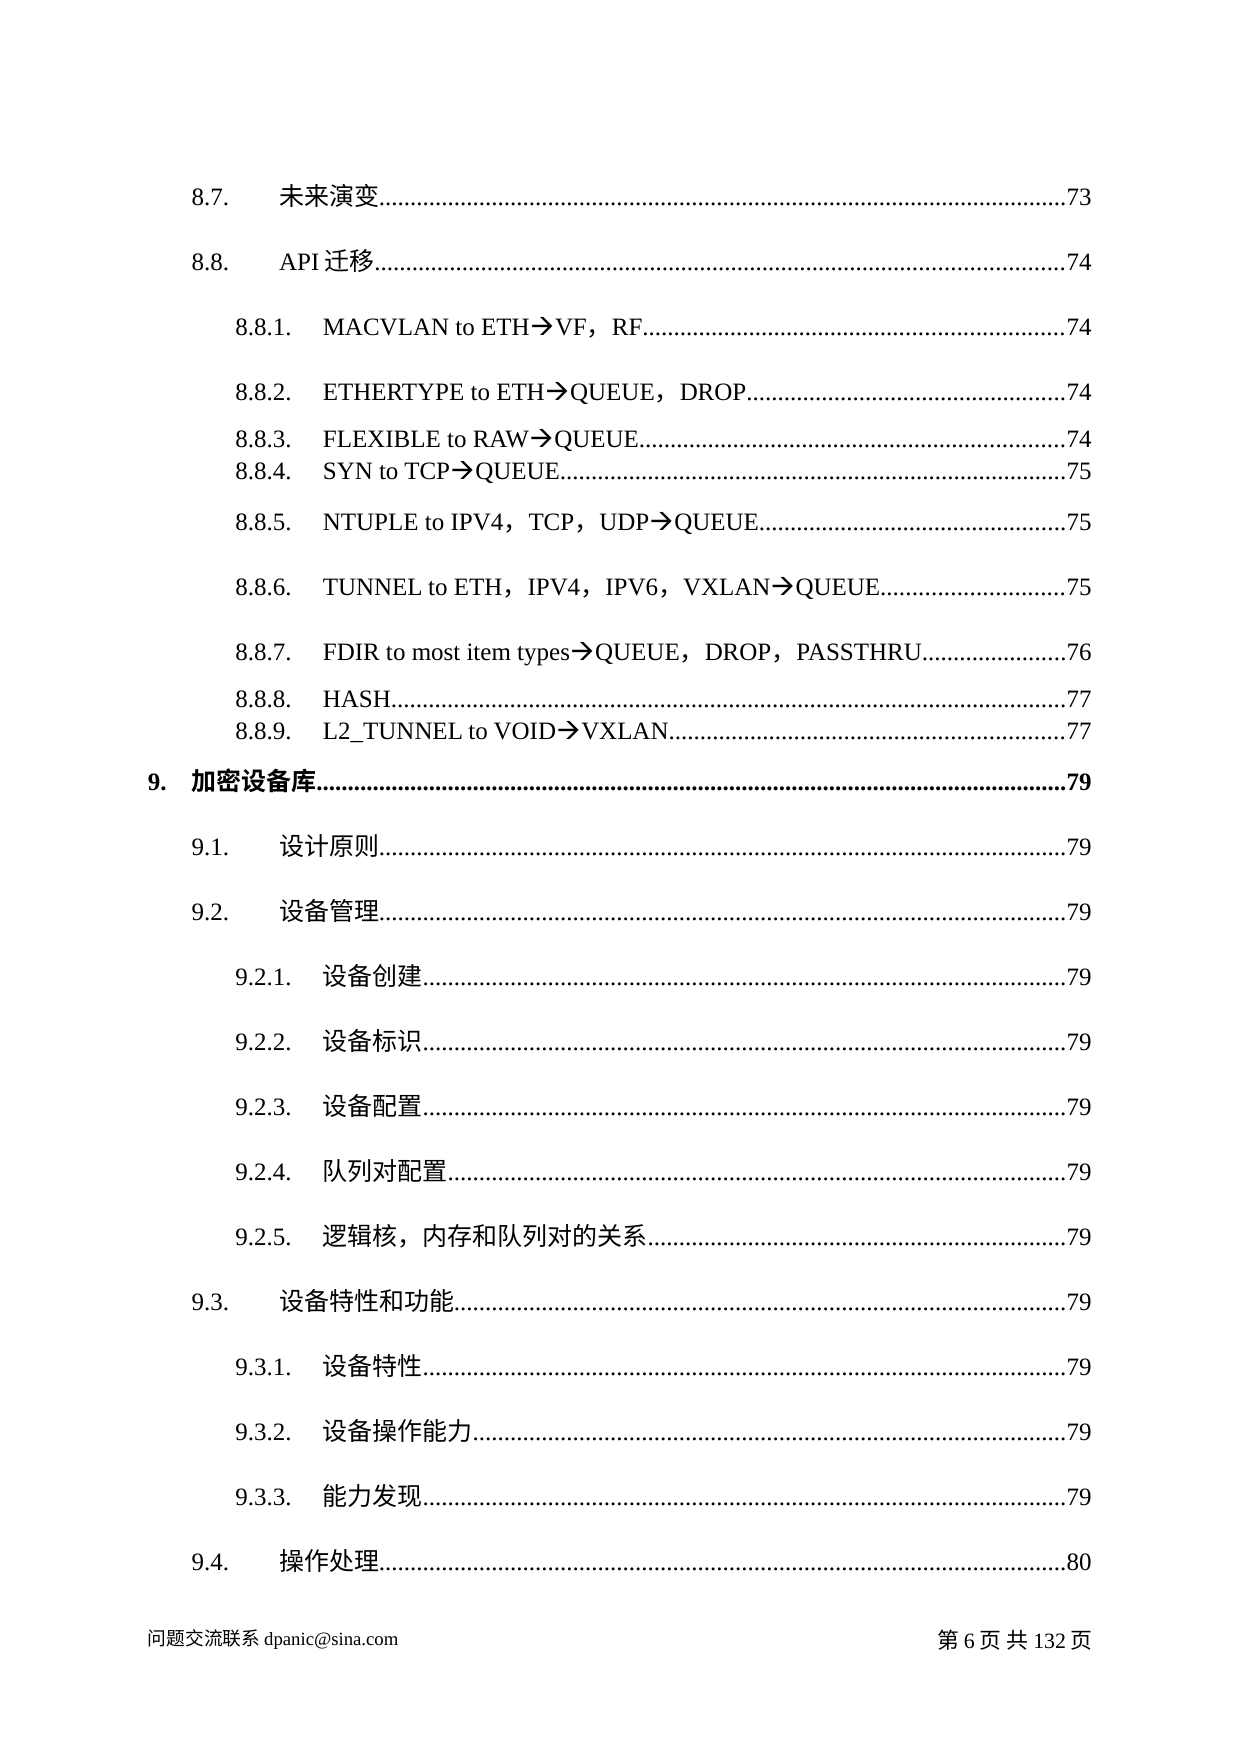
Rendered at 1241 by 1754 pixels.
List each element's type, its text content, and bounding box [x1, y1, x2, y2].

text 8.8.7. FDIR to most item typesQUEUE，DROP，PASSTHRU 76 [235, 617, 1092, 682]
text 8.7. 未来演变 73 [191, 162, 1092, 227]
text 9.1. 设计原则 79 [191, 812, 1092, 877]
text 8.8.4. SYN to TCPQUEUE 75 [235, 454, 1092, 487]
text 8.8. API迁移 74 [191, 227, 1092, 292]
text 8.8.8. HASH 77 [235, 682, 1092, 714]
text 9.2.2. 设备标识 79 [235, 1007, 1092, 1072]
text 8.8.3. FLEXIBLE to RAWQUEUE 74 [235, 422, 1092, 454]
text 9.2.3. 设备配置 79 [235, 1072, 1092, 1137]
text 9.3. 设备特性和功能 79 [191, 1267, 1092, 1332]
text 8.8.9. L2_TUNNEL to VOIDVXLAN 77 [235, 714, 1092, 747]
text 8.8.5. NTUPLE to IPV4，TCP，UDPQUEUE 75 [235, 487, 1092, 552]
text 9.3.2. 设备操作能力 79 [235, 1397, 1092, 1462]
text 9.4. 操作处理 80 [191, 1527, 1092, 1592]
text 9.3.1. 设备特性 79 [235, 1332, 1092, 1397]
text 9.2.1. 设备创建 79 [235, 942, 1092, 1007]
text 9.3.3. 能力发现 79 [235, 1462, 1092, 1527]
text 8.8.2. ETHERTYPE to ETHQUEUE，DROP 74 [235, 357, 1092, 422]
text 8.8.1. MACVLAN to ETHVF，RF 74 [235, 292, 1092, 357]
text 9. 加密设备库 79 [148, 747, 1092, 812]
text 9.2.5. 逻辑核，内存和队列对的关系 79 [235, 1202, 1092, 1267]
text 9.2.4. 队列对配置 79 [235, 1137, 1092, 1202]
text 8.8.6. TUNNEL to ETH，IPV4，IPV6，VXLANQUEUE 75 [235, 552, 1092, 617]
text 9.2. 设备管理 79 [191, 877, 1092, 942]
